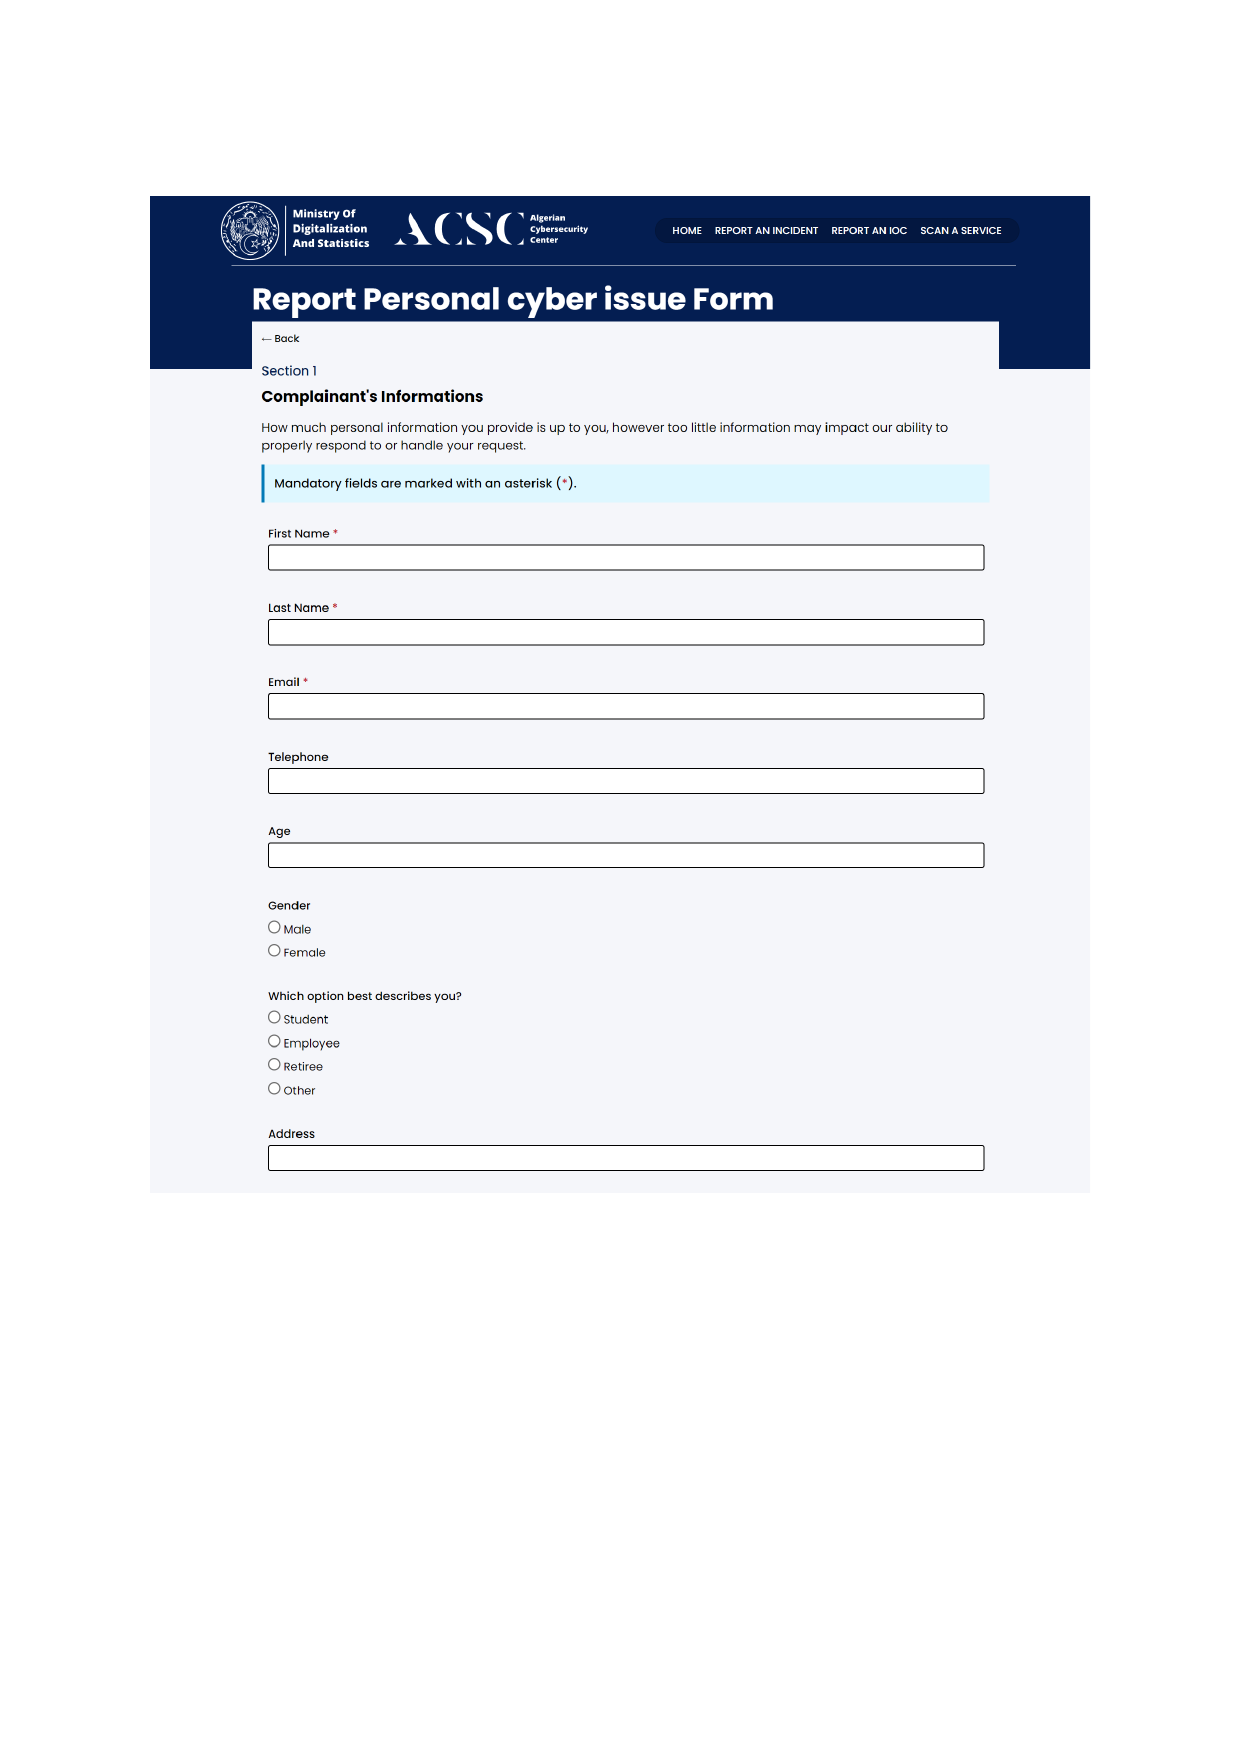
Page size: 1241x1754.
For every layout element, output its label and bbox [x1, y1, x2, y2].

picture [150, 196, 1091, 1193]
